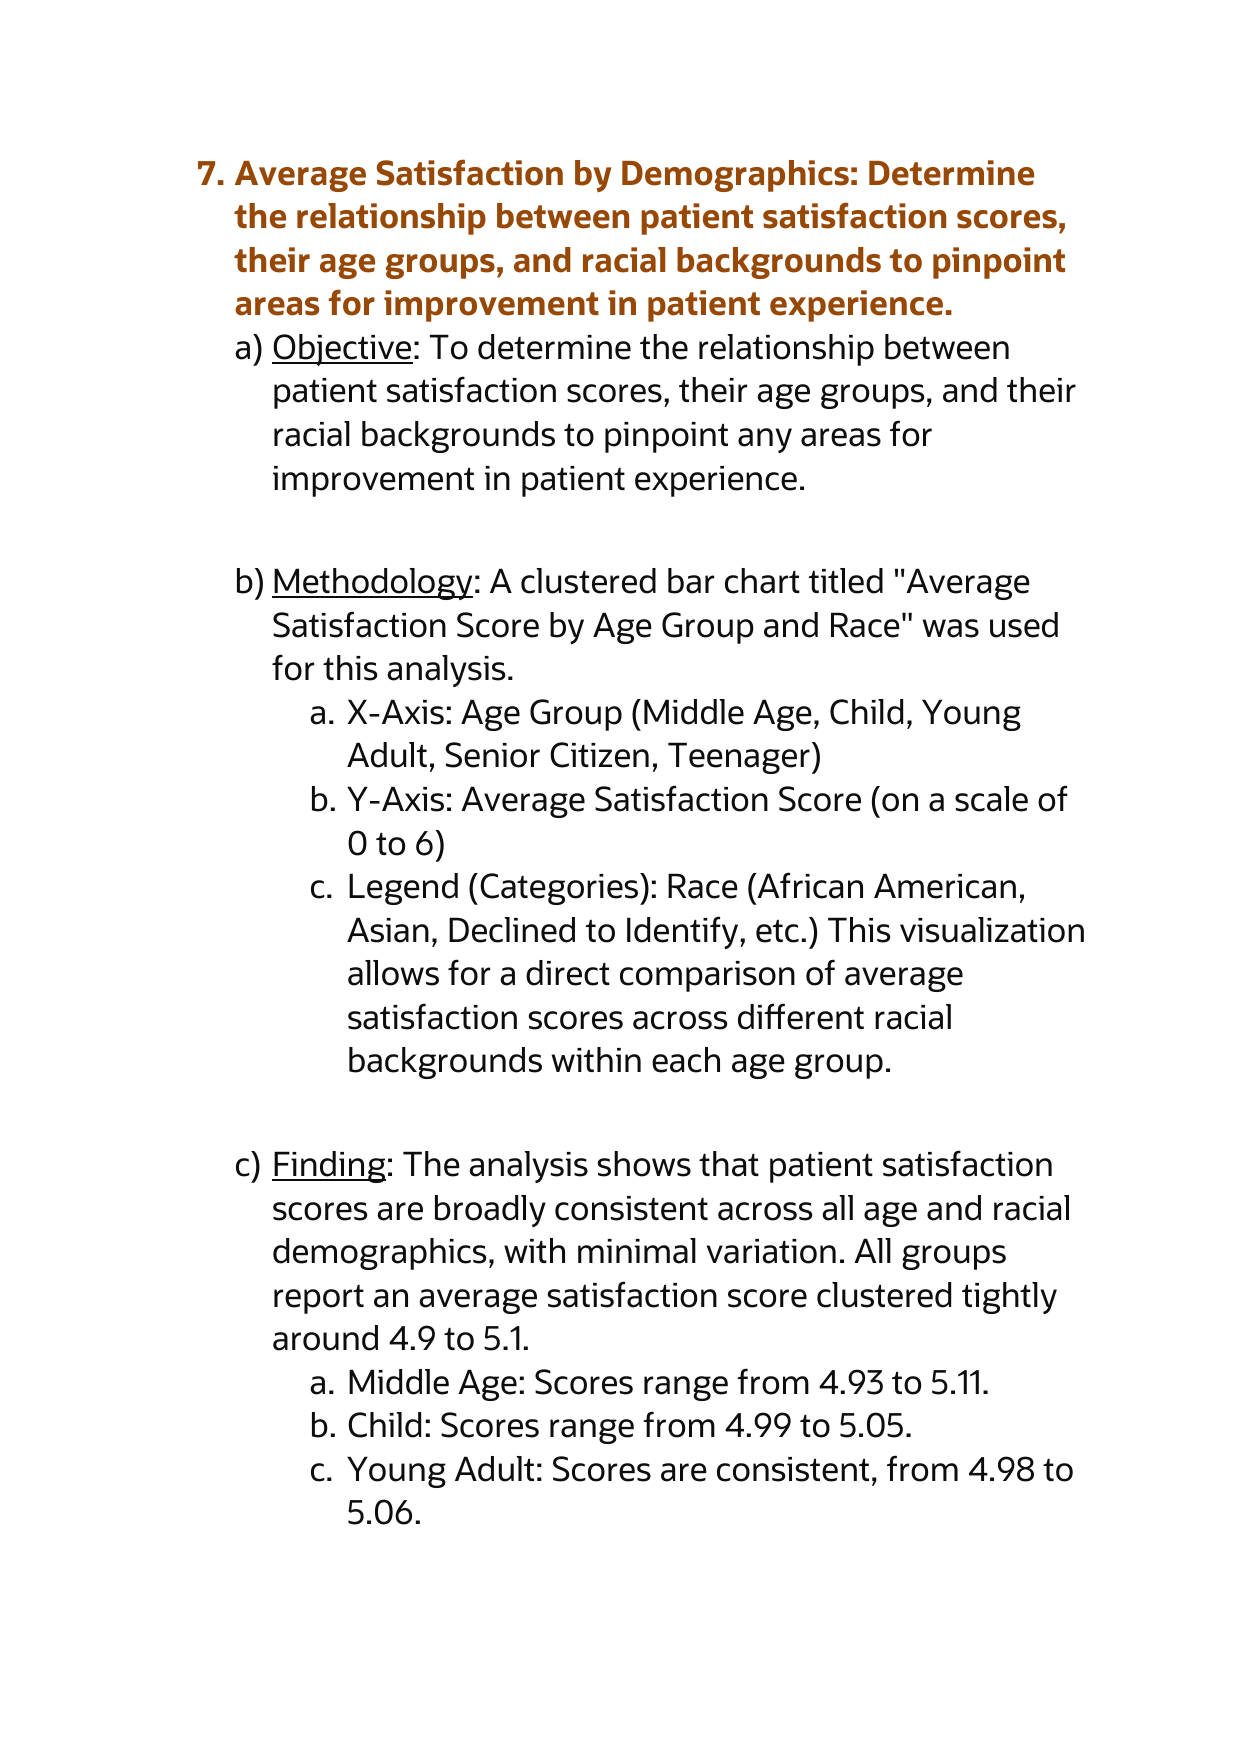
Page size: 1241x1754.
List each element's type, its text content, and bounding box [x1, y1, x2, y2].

list Young Adult: Scores are consistent, from 4.98 to 5.06. [309, 1446, 1090, 1533]
list Legend (Categories): Race (African American, Asian, Declined to Identify, etc.) This visualization allows for a direct comparison of average satisfaction scores across different racial backgrounds within each age group. [309, 863, 1090, 1081]
list X-Axis: Age Group (Middle Age, Child, Young Adult, Senior Citizen, Teenager) [309, 689, 1090, 776]
list Middle Age: Scores range from 4.93 to 5.11. [309, 1359, 1090, 1402]
list Finding: The analysis shows that patient satisfaction scores are broadly consistent across all age and racial demographics, with minimal variation. All groups report an average satisfaction score clustered tightly around 4.9 to 5.1. [234, 1141, 1090, 1359]
list Methodology: A clustered bar chart titled "Average Satisfaction Score by Age Group and Race" was used for this analysis. [234, 558, 1090, 689]
list Y-Axis: Average Satisfaction Score (on a scale of 0 to 6) [309, 776, 1090, 863]
list Child: Scores range from 4.99 to 5.05. [309, 1402, 1090, 1446]
list Objective: To determine the relationship between patient satisfaction scores, their age groups, and their racial backgrounds to pinpoint any areas for improvement in patient experience. [234, 324, 1090, 498]
list Average Satisfaction by Demographics: Determine the relationship between patient satisfaction scores, their age groups, and racial backgrounds to pinpoint areas for improvement in patient experience. [197, 150, 1090, 324]
